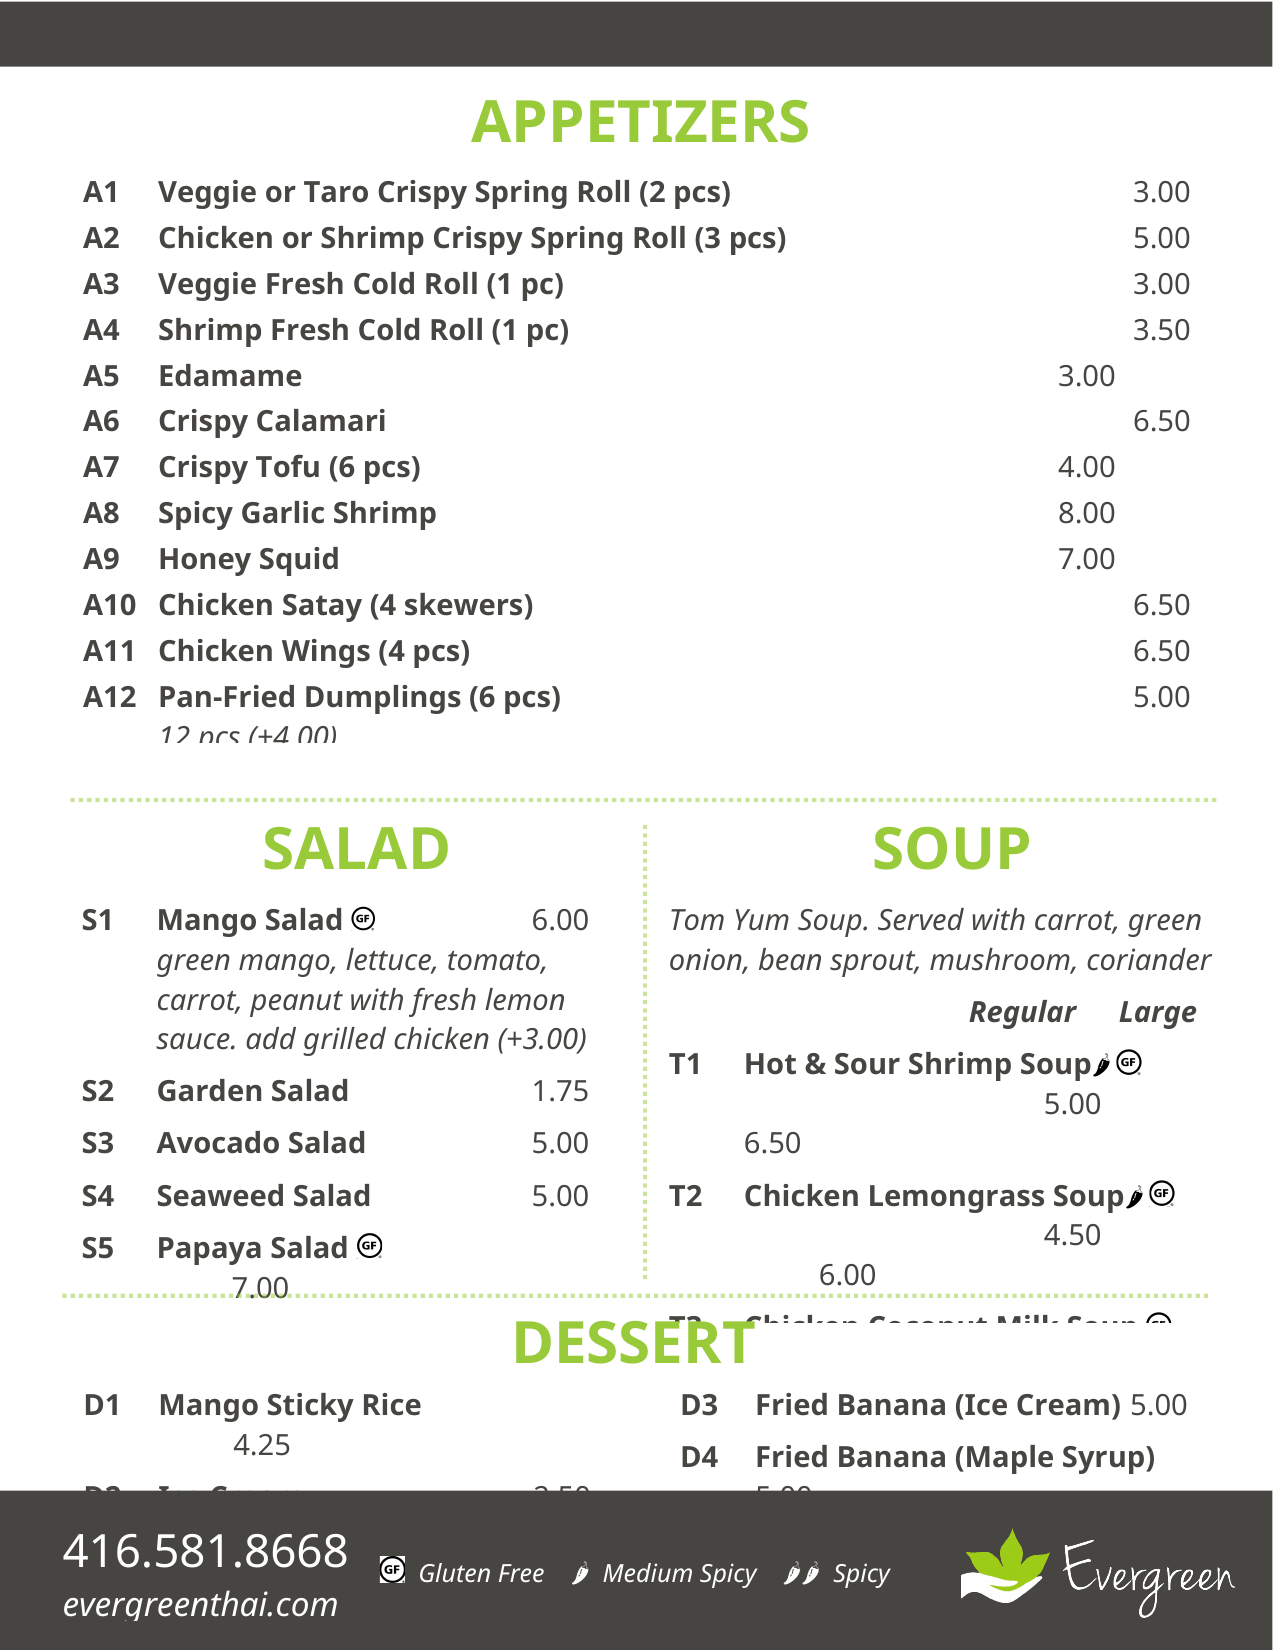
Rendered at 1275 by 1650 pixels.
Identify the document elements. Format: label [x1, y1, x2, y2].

picture [1116, 1049, 1142, 1075]
picture [1146, 1312, 1172, 1323]
picture [351, 906, 375, 931]
picture [961, 1528, 1236, 1618]
picture [1149, 1180, 1175, 1207]
picture [356, 1232, 383, 1259]
